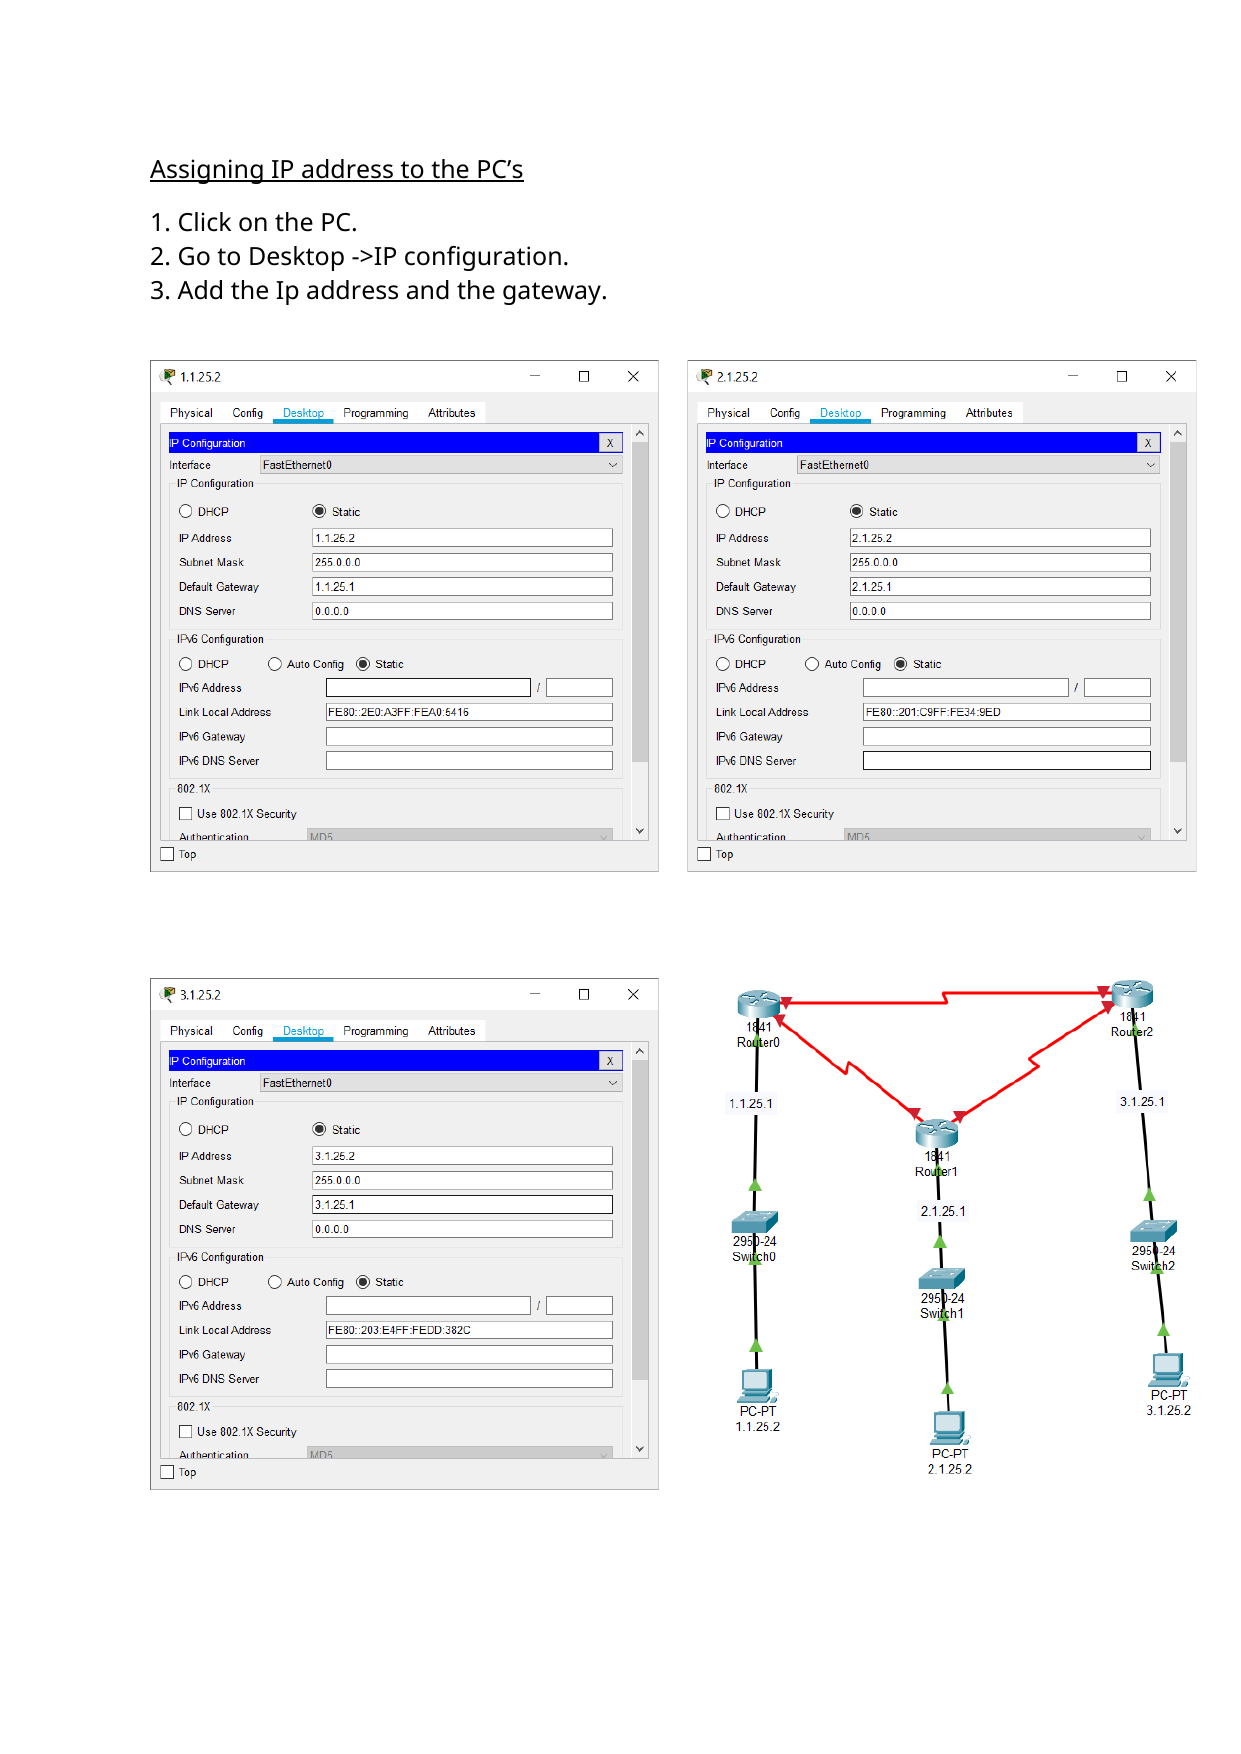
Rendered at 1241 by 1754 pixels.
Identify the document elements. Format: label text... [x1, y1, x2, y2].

picture [687, 360, 1197, 872]
text 3. Add the Ip address and the gateway. [150, 273, 1196, 307]
text Assigning IP address to the PC’s [150, 151, 1196, 185]
picture [150, 360, 659, 872]
picture [703, 957, 1210, 1491]
text 2. Go to Desktop ->IP configuration. [150, 239, 1196, 273]
picture [150, 978, 659, 1490]
text 1. Click on the PC. [150, 205, 1196, 239]
